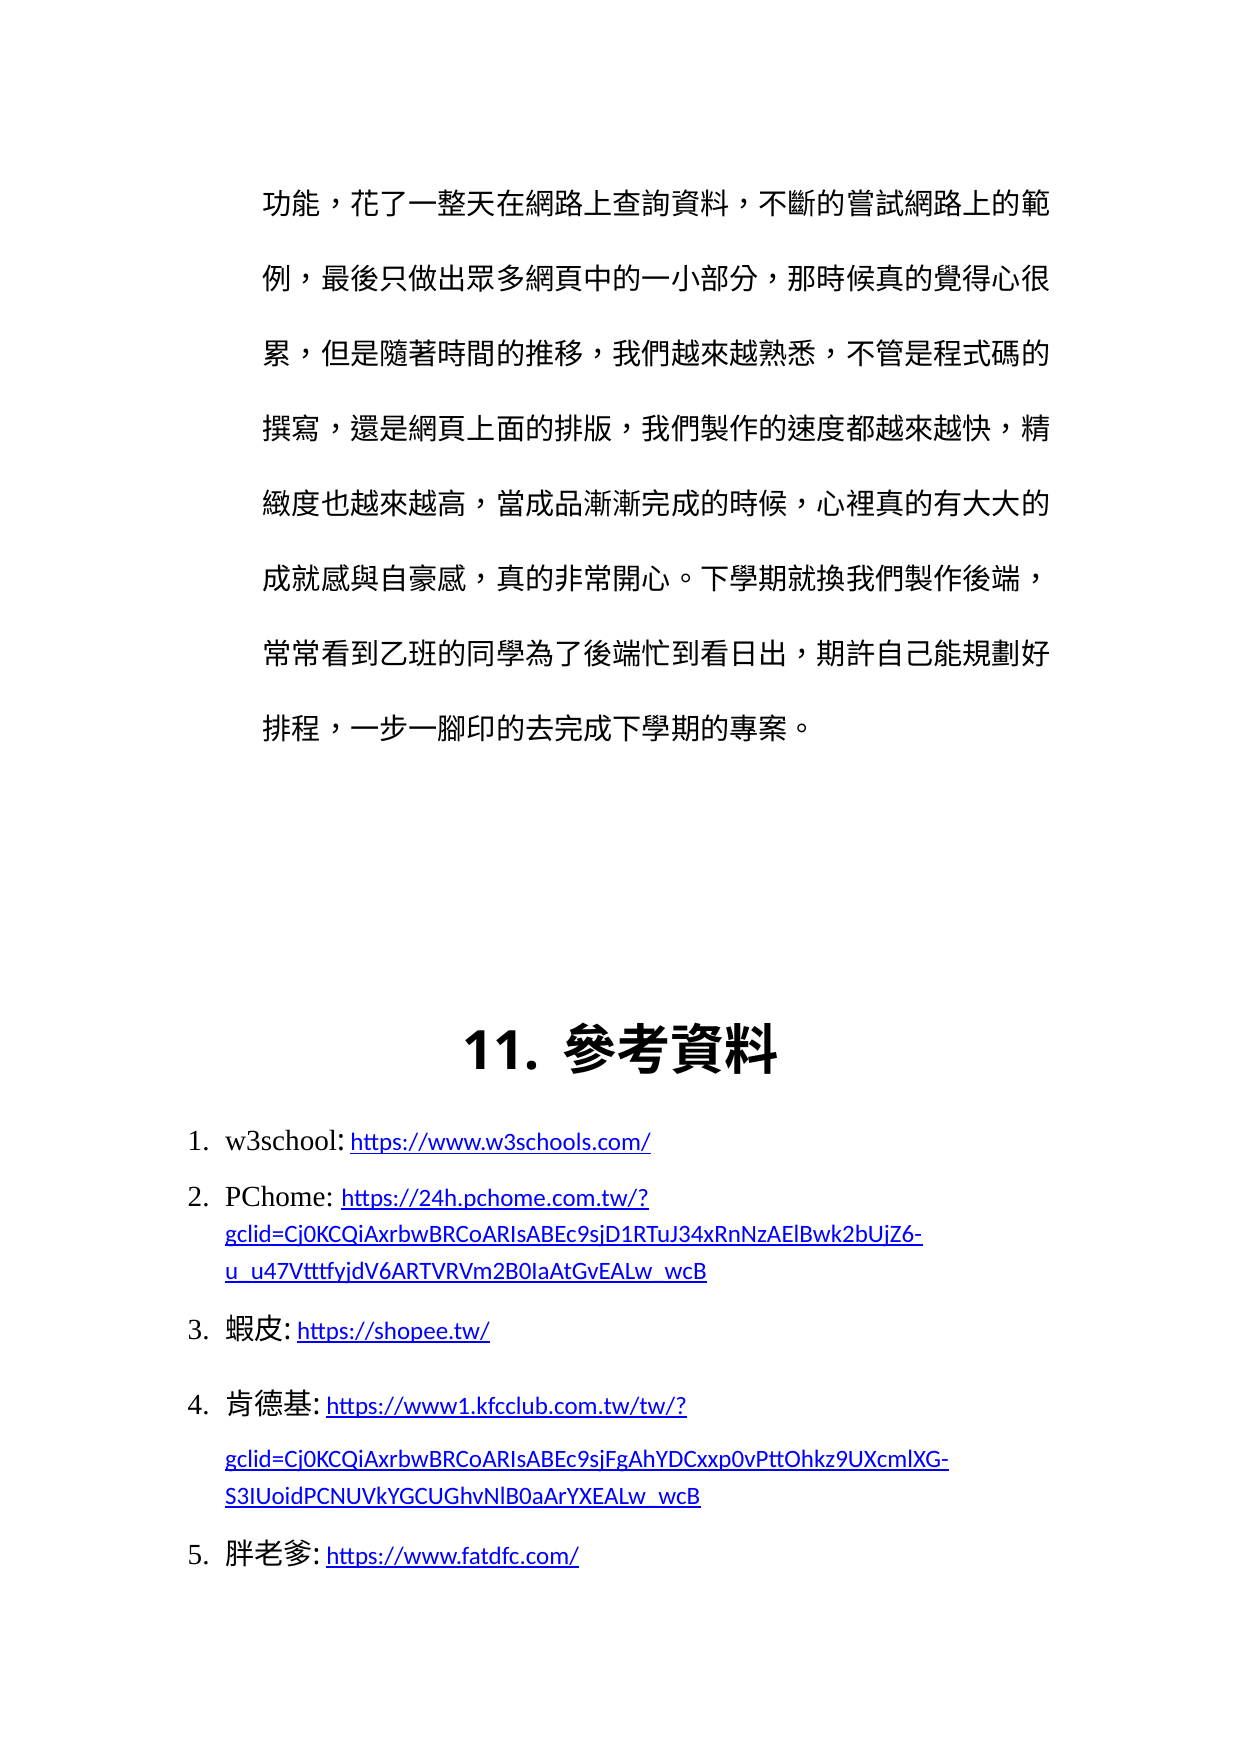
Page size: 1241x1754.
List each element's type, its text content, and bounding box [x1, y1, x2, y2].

list 蝦皮: https://shopee.tw/ [187, 1289, 1053, 1364]
list 胖老爹: https://www.fatdfc.com/ [187, 1514, 1053, 1589]
list w3school: https://www.w3schools.com/ [187, 1102, 1053, 1177]
list 參考資料 [187, 989, 1053, 1102]
list 肯德基: https://www1.kfcclub.com.tw/tw/?gclid=Cj0KCQiAxrbwBRCoARIsABEc9sjFgAhYDCxxp0vPttOhkz9UXcmlXG-S3IUoidPCNUVkYGCUGhvNlB0aArYXEALw_wcB [187, 1364, 1053, 1514]
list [262, 164, 1053, 764]
list PChome: https://24h.pchome.com.tw/?gclid=Cj0KCQiAxrbwBRCoARIsABEc9sjD1RTuJ34xRnNzAElBwk2bUjZ6-u_u47VtttfyjdV6ARTVRVm2B0IaAtGvEALw_wcB [187, 1177, 1053, 1289]
